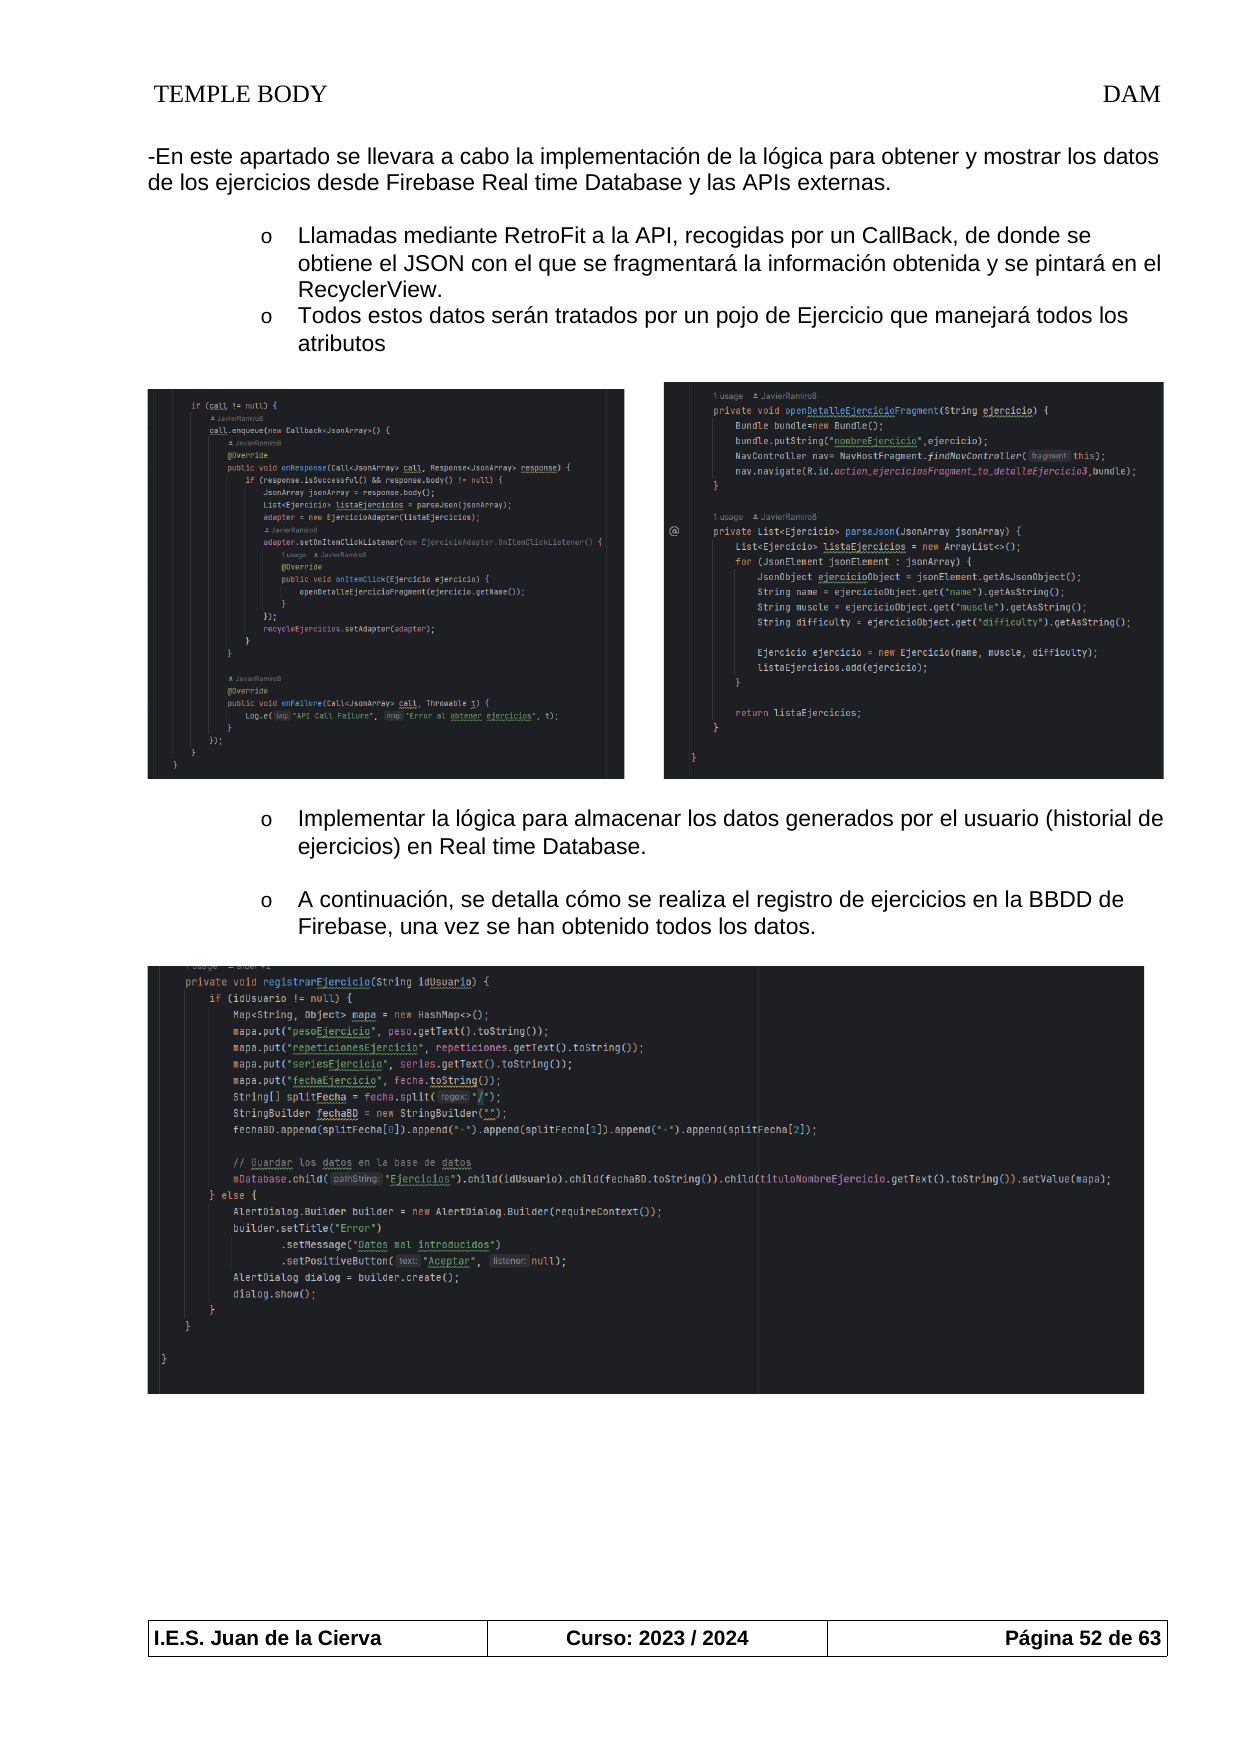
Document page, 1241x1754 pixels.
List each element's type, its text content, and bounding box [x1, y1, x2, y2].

picture [147, 966, 1145, 1394]
picture [663, 382, 1164, 779]
list Implementar la lógica para almacenar los datos generados por el usuario (historial de ejercicios) en Real time Database. [260, 805, 1167, 859]
text -En este apartado se llevara a cabo la implementación de la lógica para obtener y mostrar los datos de los ejercicios desde Firebase Real time Database y las APIs externas. [148, 143, 1167, 195]
picture [147, 389, 625, 779]
list Llamadas mediante RetroFit a la API, recogidas por un CallBack, de donde se obtiene el JSON con el que se fragmentará la información obtenida y se pintará en el RecyclerView. [260, 222, 1167, 302]
list A continuación, se detalla cómo se realiza el registro de ejercicios en la BBDD de Firebase, una vez se han obtenido todos los datos. [260, 886, 1167, 939]
list Todos estos datos serán tratados por un pojo de Ejercicio que manejará todos los atributos [260, 302, 1167, 356]
